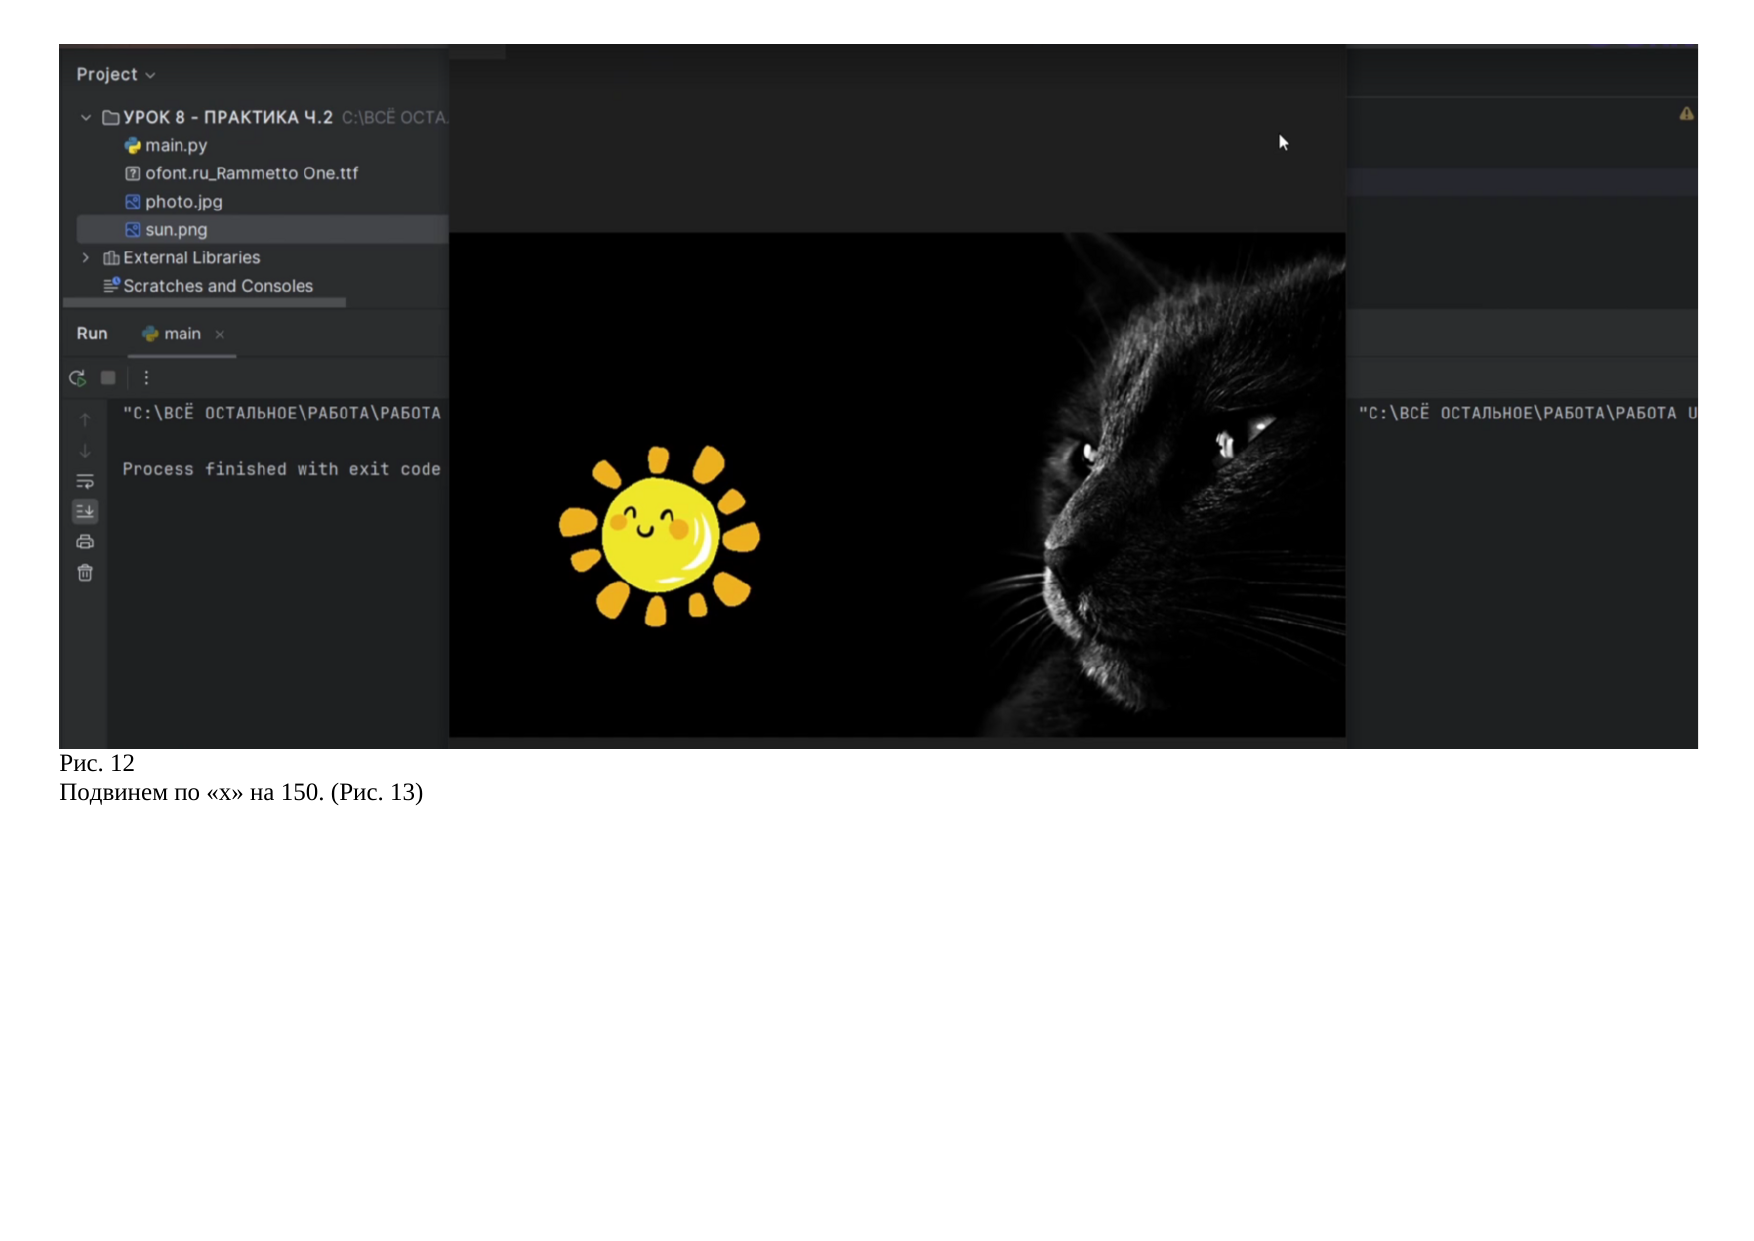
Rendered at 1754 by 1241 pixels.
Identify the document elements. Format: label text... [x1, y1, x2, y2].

text Рис. 12 [59, 749, 1698, 777]
picture [59, 44, 1699, 749]
text Подвинем по «x» на 150. (Рис. 13) [59, 777, 1698, 806]
